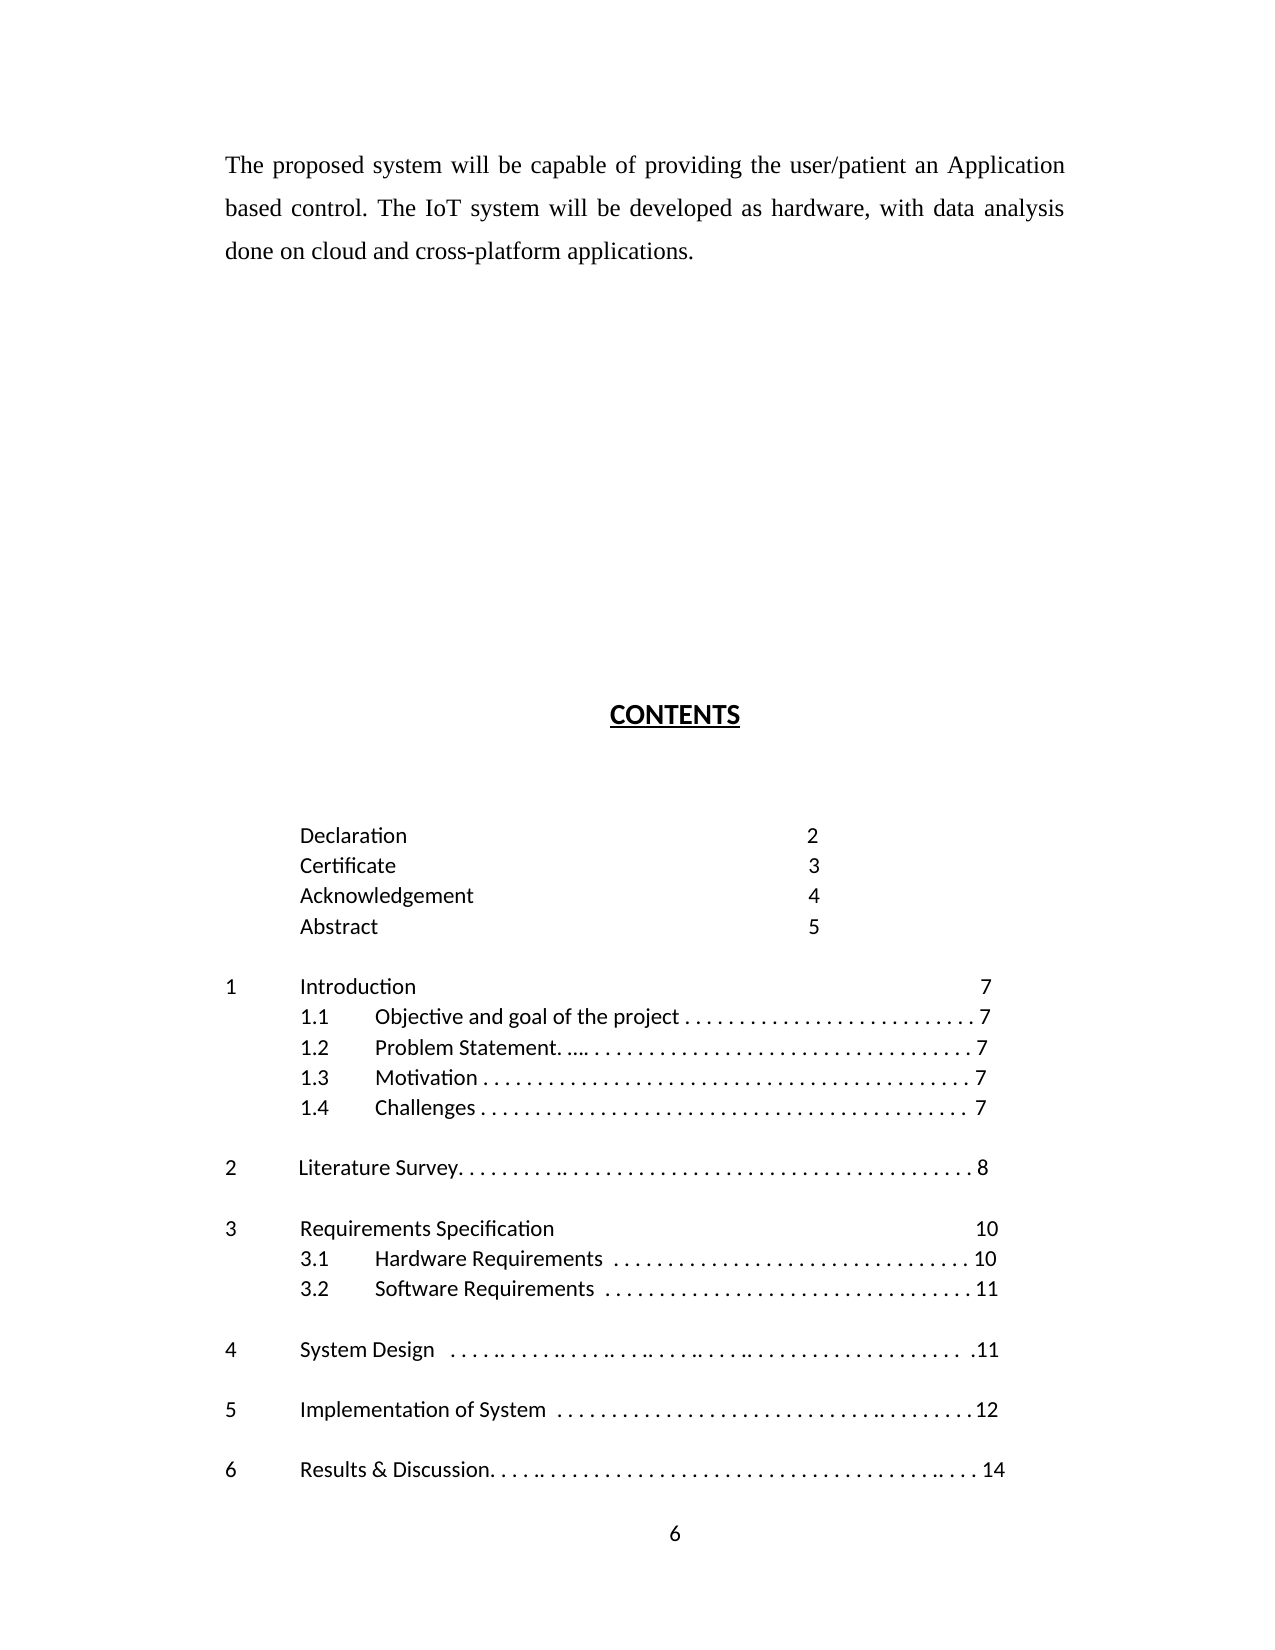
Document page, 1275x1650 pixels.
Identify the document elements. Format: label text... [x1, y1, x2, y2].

text CONTENTS [225, 696, 1125, 731]
text Declaration 2 [225, 821, 1125, 849]
text 1.3 Motivation . . . . . . . . . . . . . . . . . . . . . . . . . . . . . . . . . . . . . . . . . . . . . 7 [225, 1063, 1125, 1091]
text Abstract 5 [225, 912, 1125, 940]
text 2 Literature Survey. . . . . . . . . .. . . . . . . . . . . . . . . . . . . . . . . . . . . . . . . . . . . . . . 8 [225, 1153, 1125, 1181]
text The proposed system will be capable of providing the user/patient an Application based control. The IoT system will be developed as hardware, with data analysis done on cloud and cross-platform applications. [225, 150, 1066, 265]
text 3.1 Hardware Requirements . . . . . . . . . . . . . . . . . . . . . . . . . . . . . . . . . 10 [225, 1244, 1125, 1272]
text 1.1 Objective and goal of the project . . . . . . . . . . . . . . . . . . . . . . . . . . . 7 [225, 1002, 1125, 1030]
text 3 Requirements Specification 10 [225, 1214, 1125, 1242]
text 3.2 Software Requirements . . . . . . . . . . . . . . . . . . . . . . . . . . . . . . . . . . 11 [225, 1274, 1125, 1302]
text 5 Implementation of System . . . . . . . . . . . . . . . . . . . . . . . . . . . . . .. . . . . . . . . 12 [225, 1395, 1125, 1423]
text 1.2 Problem Statement. …. . . . . . . . . . . . . . . . . . . . . . . . . . . . . . . . . . . . 7 [225, 1033, 1125, 1061]
text Acknowledgement 4 [225, 882, 1125, 909]
text Certificate 3 [225, 851, 1125, 879]
text 6 Results & Discussion. . . . .. . . . . . . . . . . . . . . . . . . . . . . . . . . . . . . . . . . . .. . . . 14 [225, 1456, 1125, 1483]
text 1.4 Challenges . . . . . . . . . . . . . . . . . . . . . . . . . . . . . . . . . . . . . . . . . . . . . 7 [225, 1093, 1125, 1121]
text 4 System Design . . . . .. . . . . .. . . . .. . . .. . . . .. . . . .. . . . . . . . . . . . . . . . . . . . .11 [225, 1335, 1125, 1363]
text 1 Introduction 7 [225, 972, 1125, 1000]
